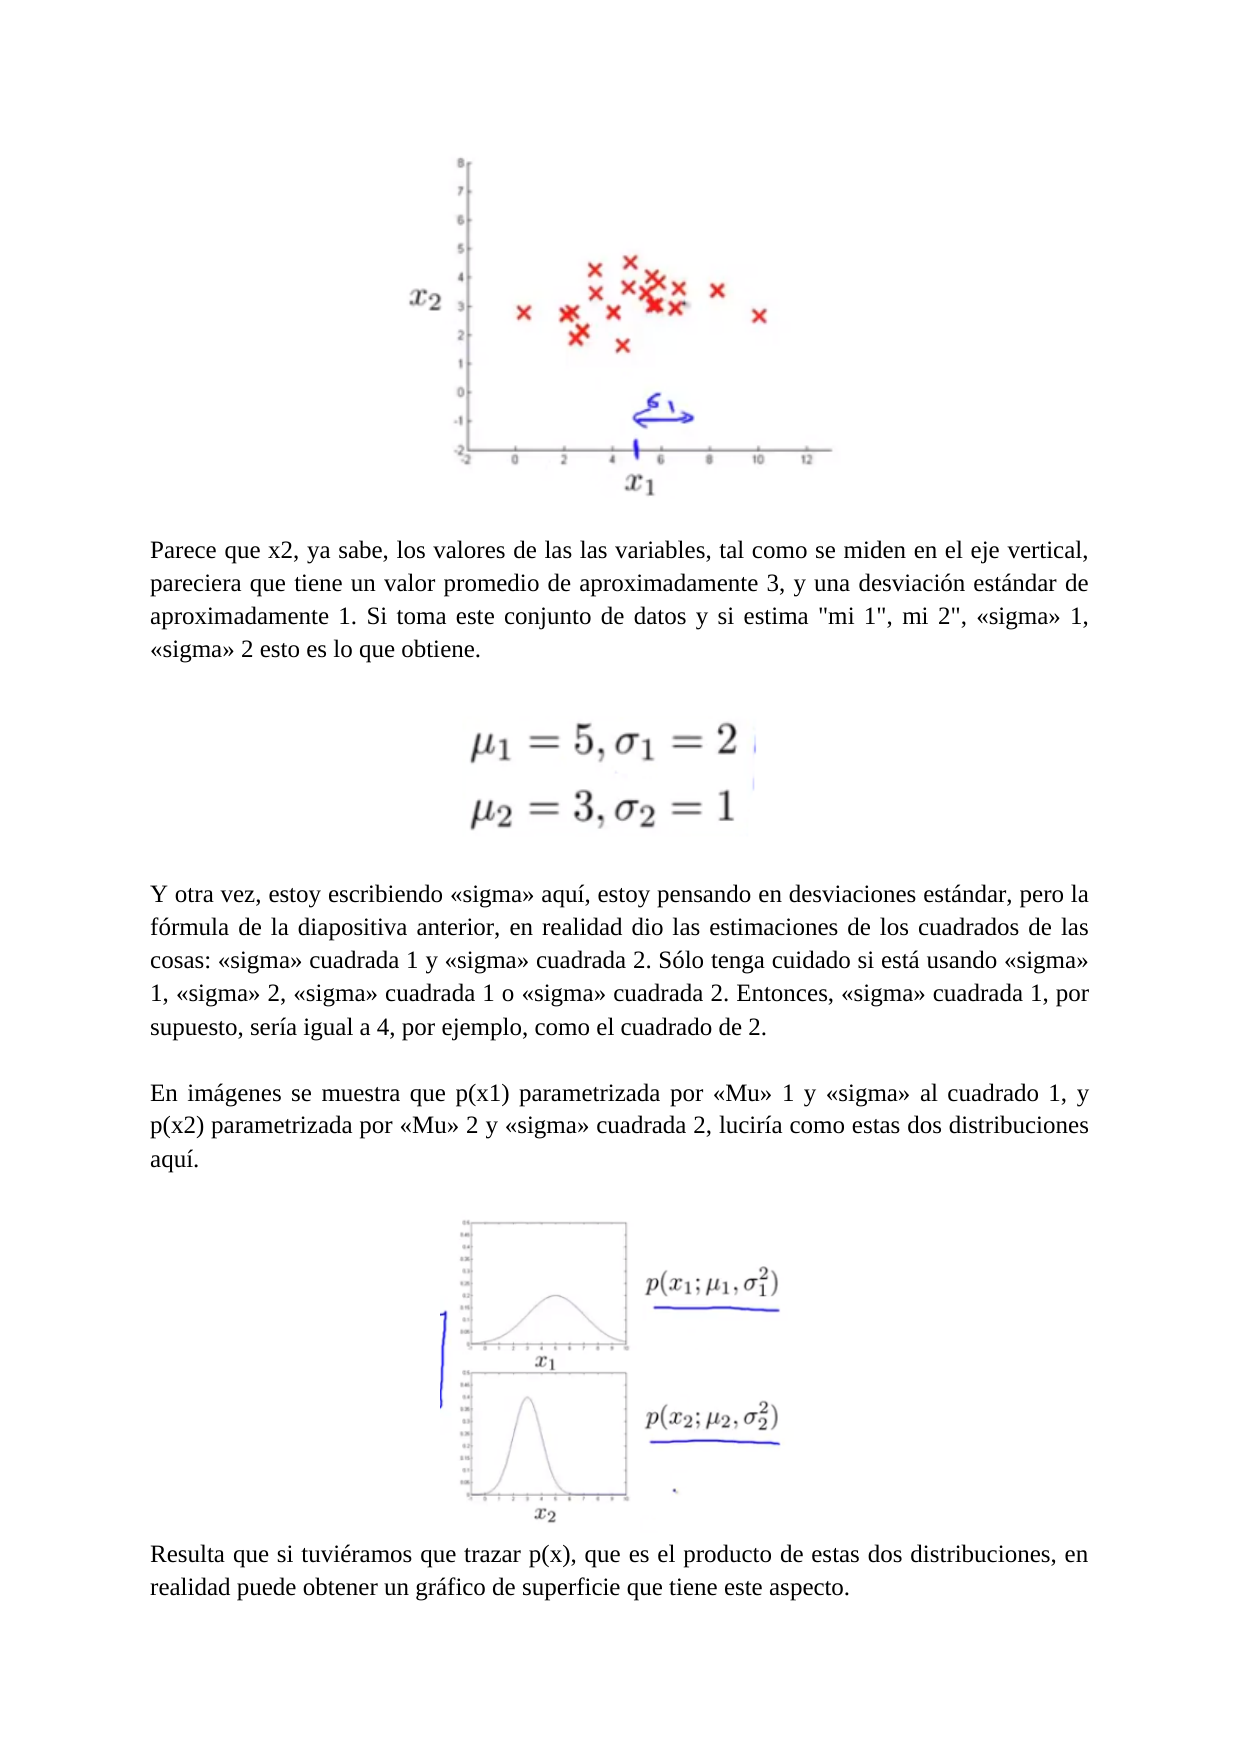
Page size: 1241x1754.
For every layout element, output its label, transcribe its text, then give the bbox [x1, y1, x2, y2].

picture [440, 1206, 801, 1535]
text Resulta que si tuviéramos que trazar p(x), que es el producto de estas dos distribuciones, en realidad puede obtener un gráfico de superficie que tiene este aspecto. [150, 1539, 1090, 1601]
text En imágenes se muestra que p(x1) parametrizada por «Mu» 1 y «sigma» al cuadrado 1, y p(x2) parametrizada por «Mu» 2 y «sigma» cuadrada 2, luciría como estas dos distribuciones aquí. [150, 1078, 1090, 1203]
picture [462, 700, 778, 843]
text Parece que x2, ya sabe, los valores de las las variables, tal como se miden en el eje vertical, pareciera que tiene un valor promedio de aproximadamente 3, y una desviación estándar de aproximadamente 1. Si toma este conjunto de datos y si estima "mi 1", mi 2", «sigma» 1, «sigma» 2 esto es lo que obtiene. [150, 535, 1090, 663]
picture [399, 150, 842, 499]
text Y otra vez, estoy escribiendo «sigma» aquí, estoy pensando en desviaciones estándar, pero la fórmula de la diapositiva anterior, en realidad dio las estimaciones de los cuadrados de las cosas: «sigma» cuadrada 1 y «sigma» cuadrada 2. Sólo tenga cuidado si está usando «sigma» 1, «sigma» 2, «sigma» cuadrada 1 o «sigma» cuadrada 2. Entonces, «sigma» cuadrada 1, por supuesto, sería igual a 4, por ejemplo, como el cuadrado de 2. [150, 879, 1090, 1040]
